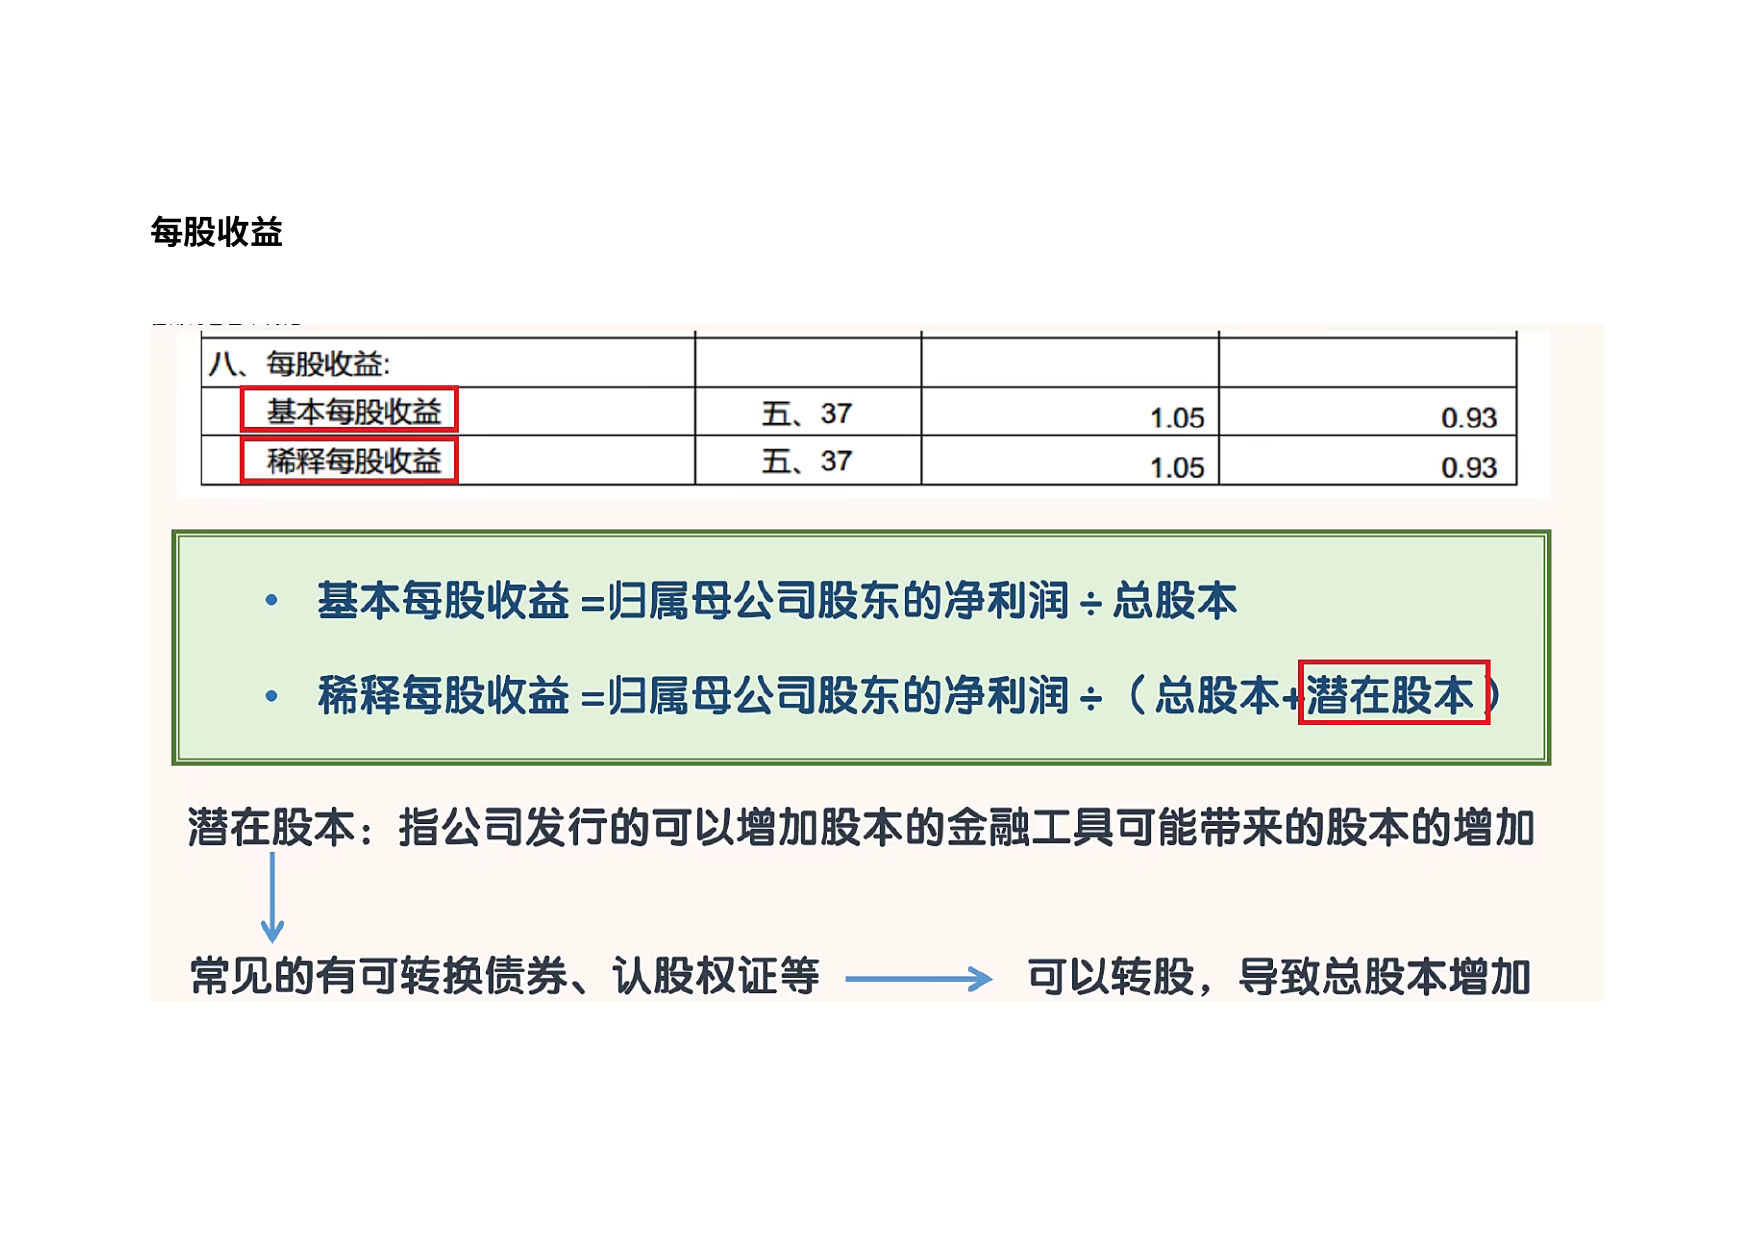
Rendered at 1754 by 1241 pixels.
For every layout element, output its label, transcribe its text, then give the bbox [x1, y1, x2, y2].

picture [150, 324, 1603, 1002]
subtitle 每股收益 [150, 198, 1604, 263]
